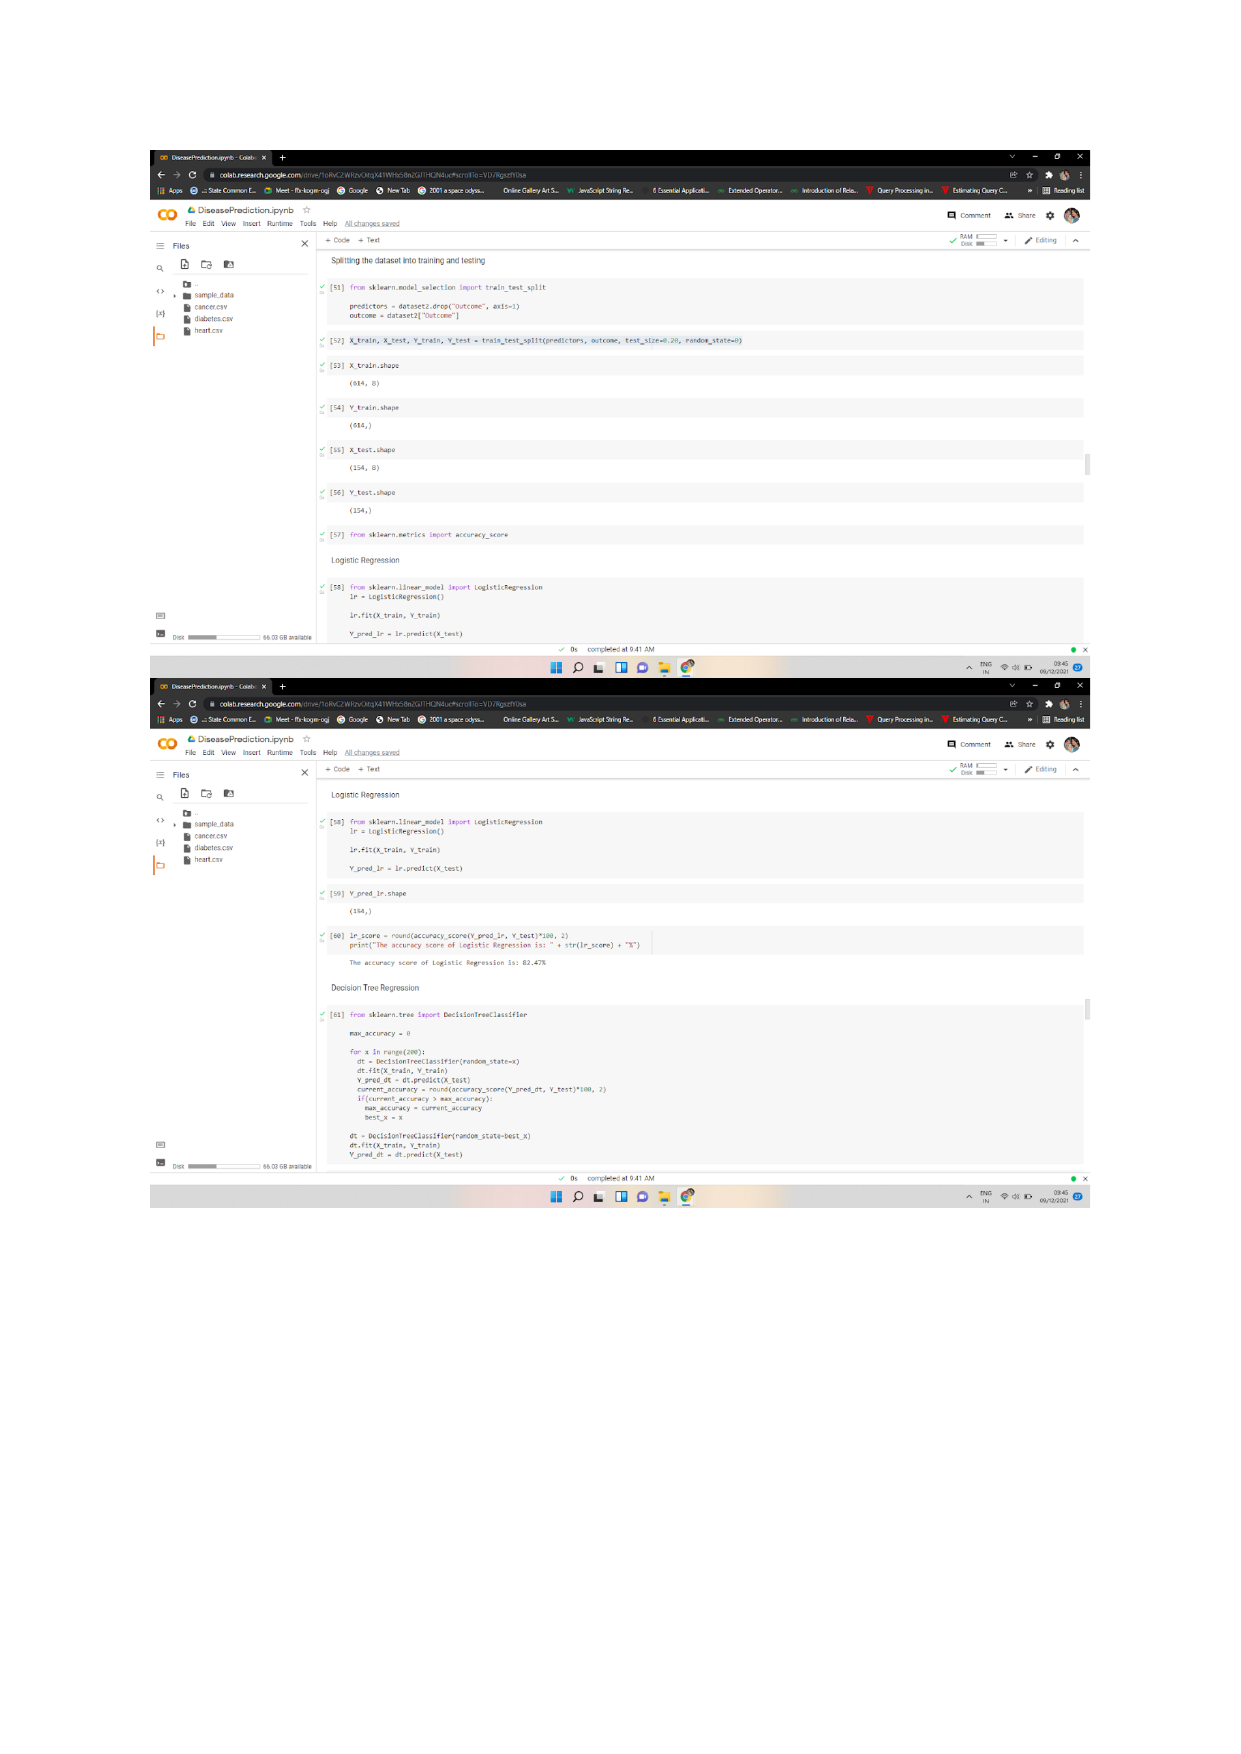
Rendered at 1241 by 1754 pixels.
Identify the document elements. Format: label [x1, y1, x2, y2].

picture [150, 150, 1091, 1208]
